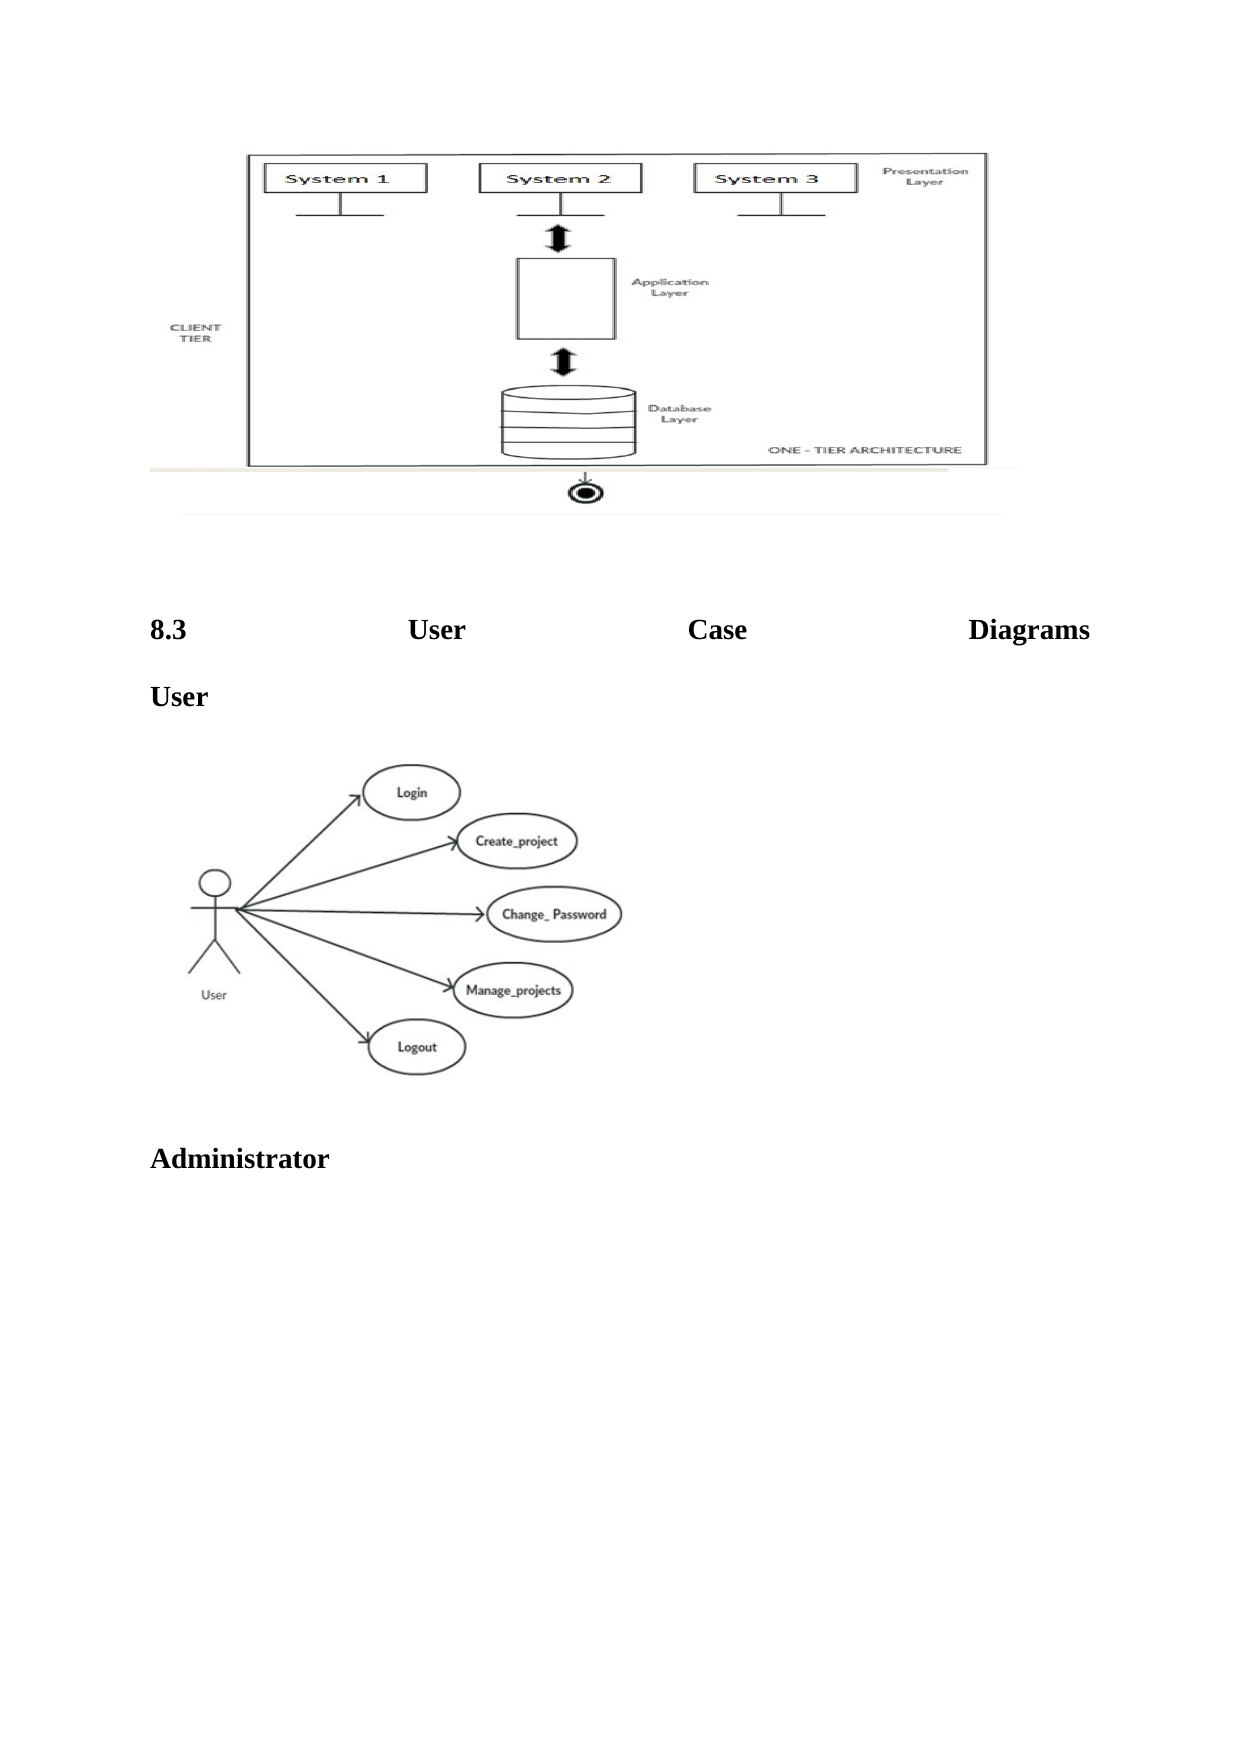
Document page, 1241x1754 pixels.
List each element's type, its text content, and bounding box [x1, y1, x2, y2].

text Administrator [150, 1141, 1090, 1174]
picture [150, 150, 1022, 517]
text 8.3 User Case Diagrams User [150, 612, 1090, 713]
picture [150, 746, 647, 1112]
